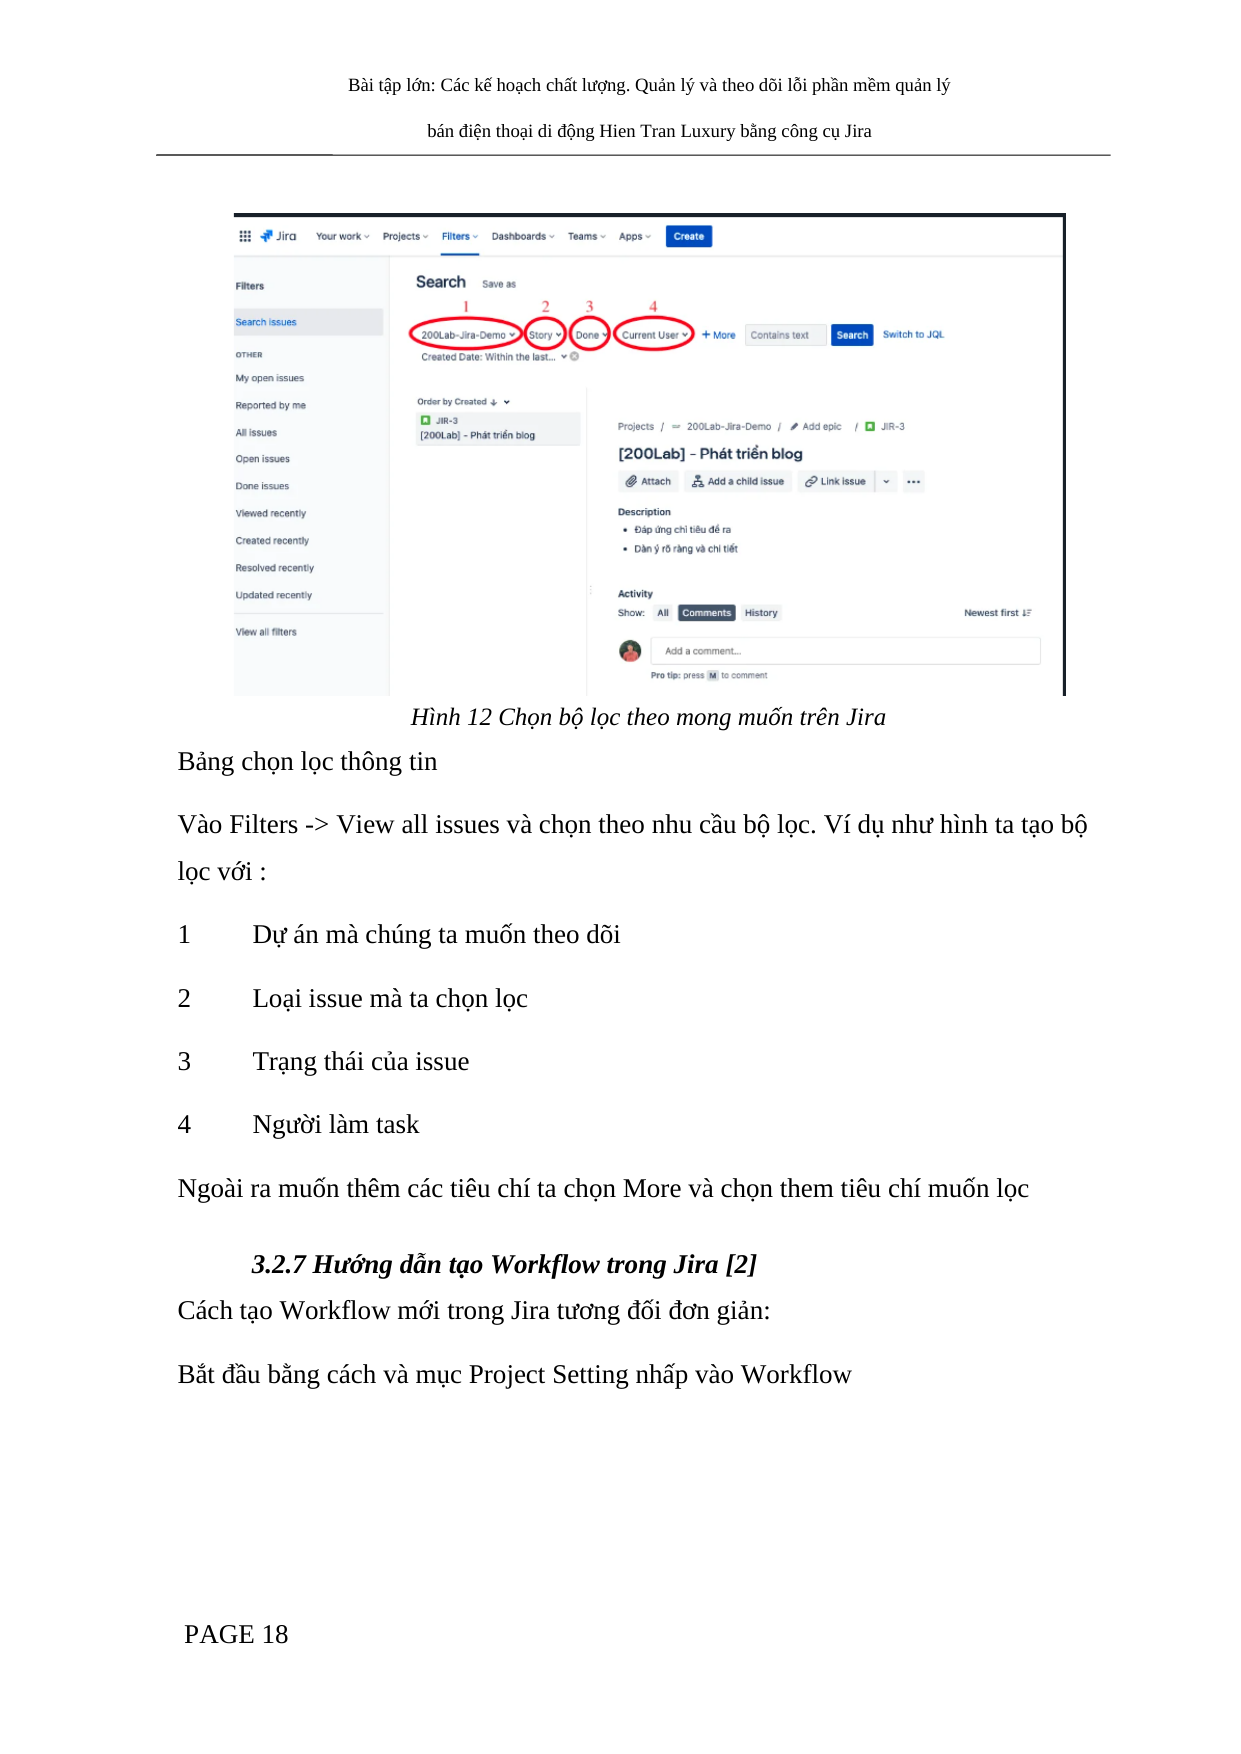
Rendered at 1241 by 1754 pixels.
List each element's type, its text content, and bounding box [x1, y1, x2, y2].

text Cách tạo Workflow mới trong Jira tương đối đơn giản: [177, 1294, 1122, 1326]
text 3 Trạng thái của issue [177, 1045, 1122, 1076]
text 2 Loại issue mà ta chọn lọc [177, 982, 1122, 1013]
text 4 Người làm task [177, 1109, 1122, 1140]
text 1 Dự án mà chúng ta muốn theo dõi [177, 919, 1122, 950]
text Ngoài ra muốn thêm các tiêu chí ta chọn More và chọn them tiêu chí muốn lọc [177, 1172, 1122, 1203]
picture [233, 213, 1066, 696]
subtitle 3.2.7 Hướng dẫn tạo Workflow trong Jira [252, 1248, 1122, 1279]
text Bảng chọn lọc thông tin [177, 745, 1122, 776]
text Bắt đầu bằng cách và mục Project Setting nhấp vào Workflow [177, 1358, 1122, 1389]
text Vào Filters -> View all issues và chọn theo nhu cầu bộ lọc. Ví dụ như hình ta tạo bộ lọc với : [177, 809, 1122, 886]
